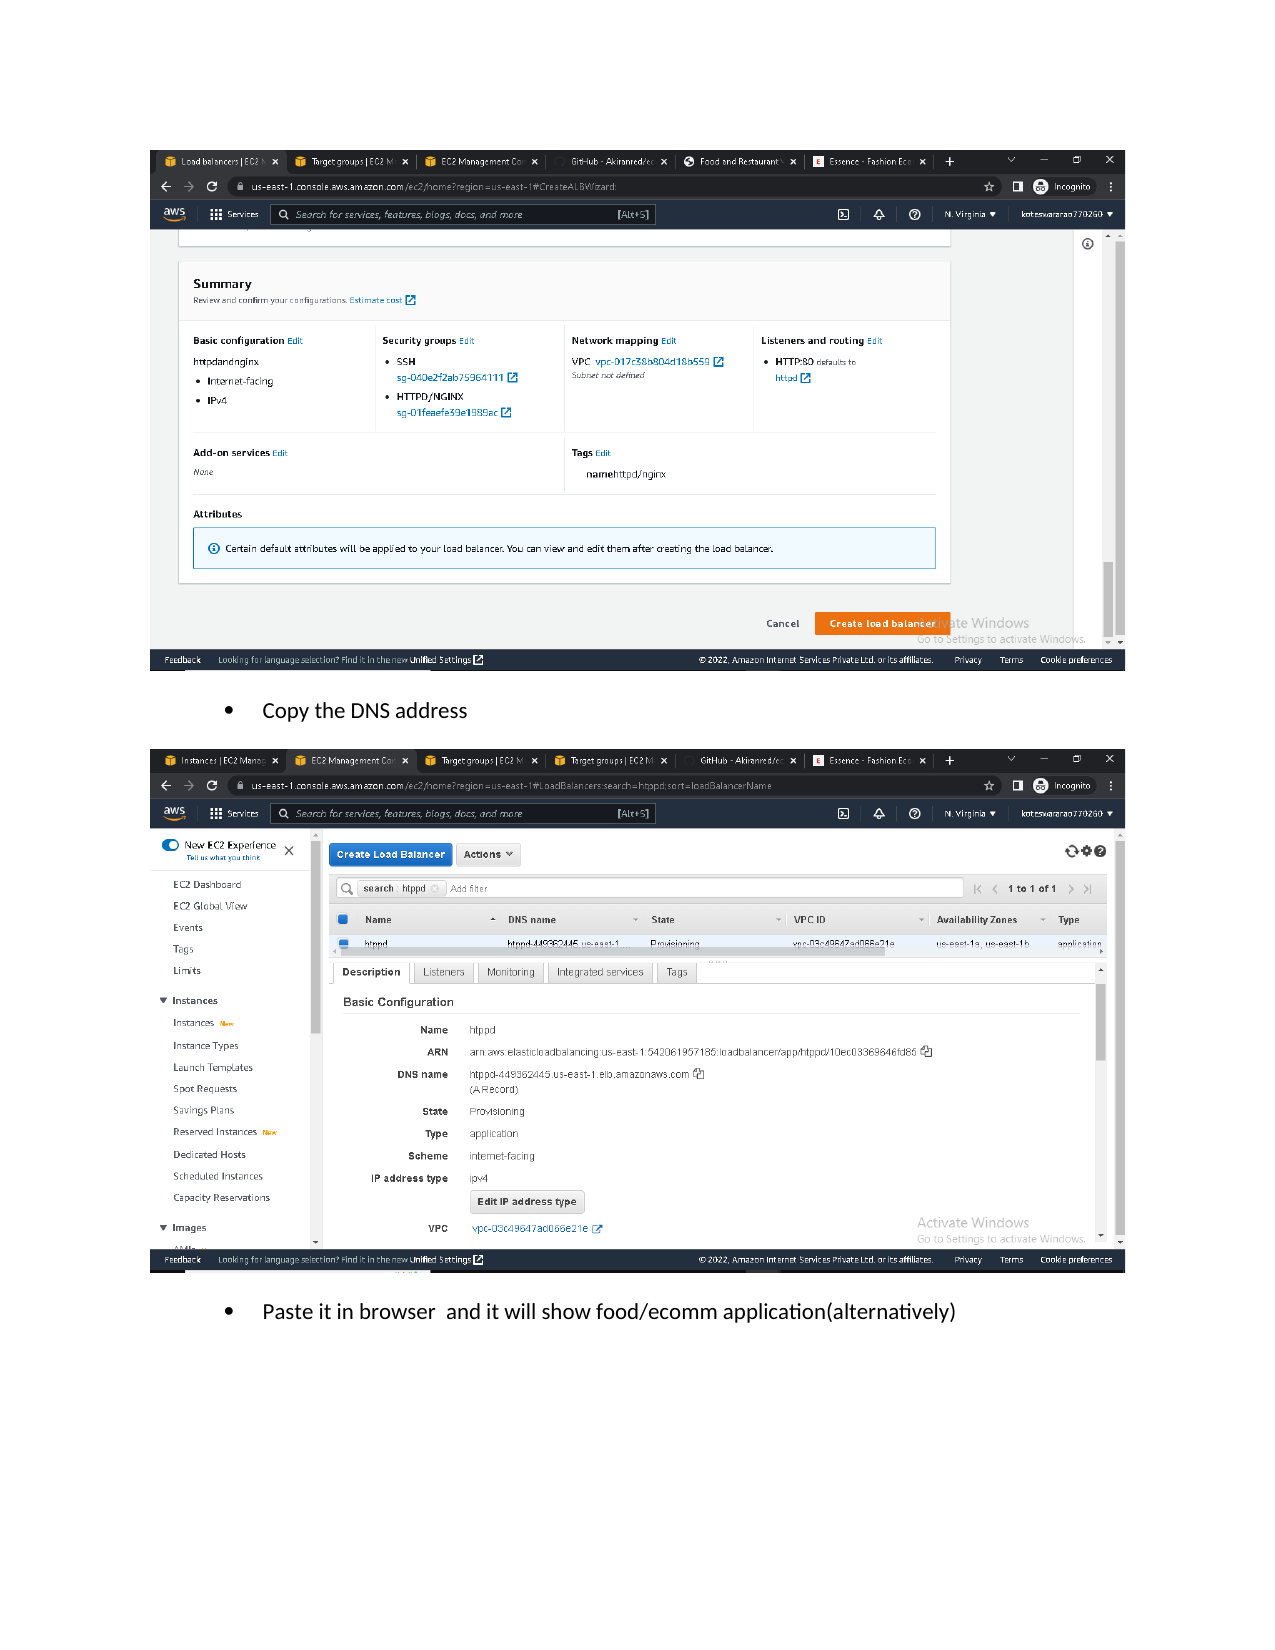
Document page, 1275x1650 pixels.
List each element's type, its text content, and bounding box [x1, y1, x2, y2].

list Copy the DNS address [225, 696, 1125, 724]
picture [150, 749, 1125, 1273]
picture [150, 150, 1125, 671]
list Paste it in browser and it will show food/ecomm application(alternatively) [225, 1297, 1125, 1325]
